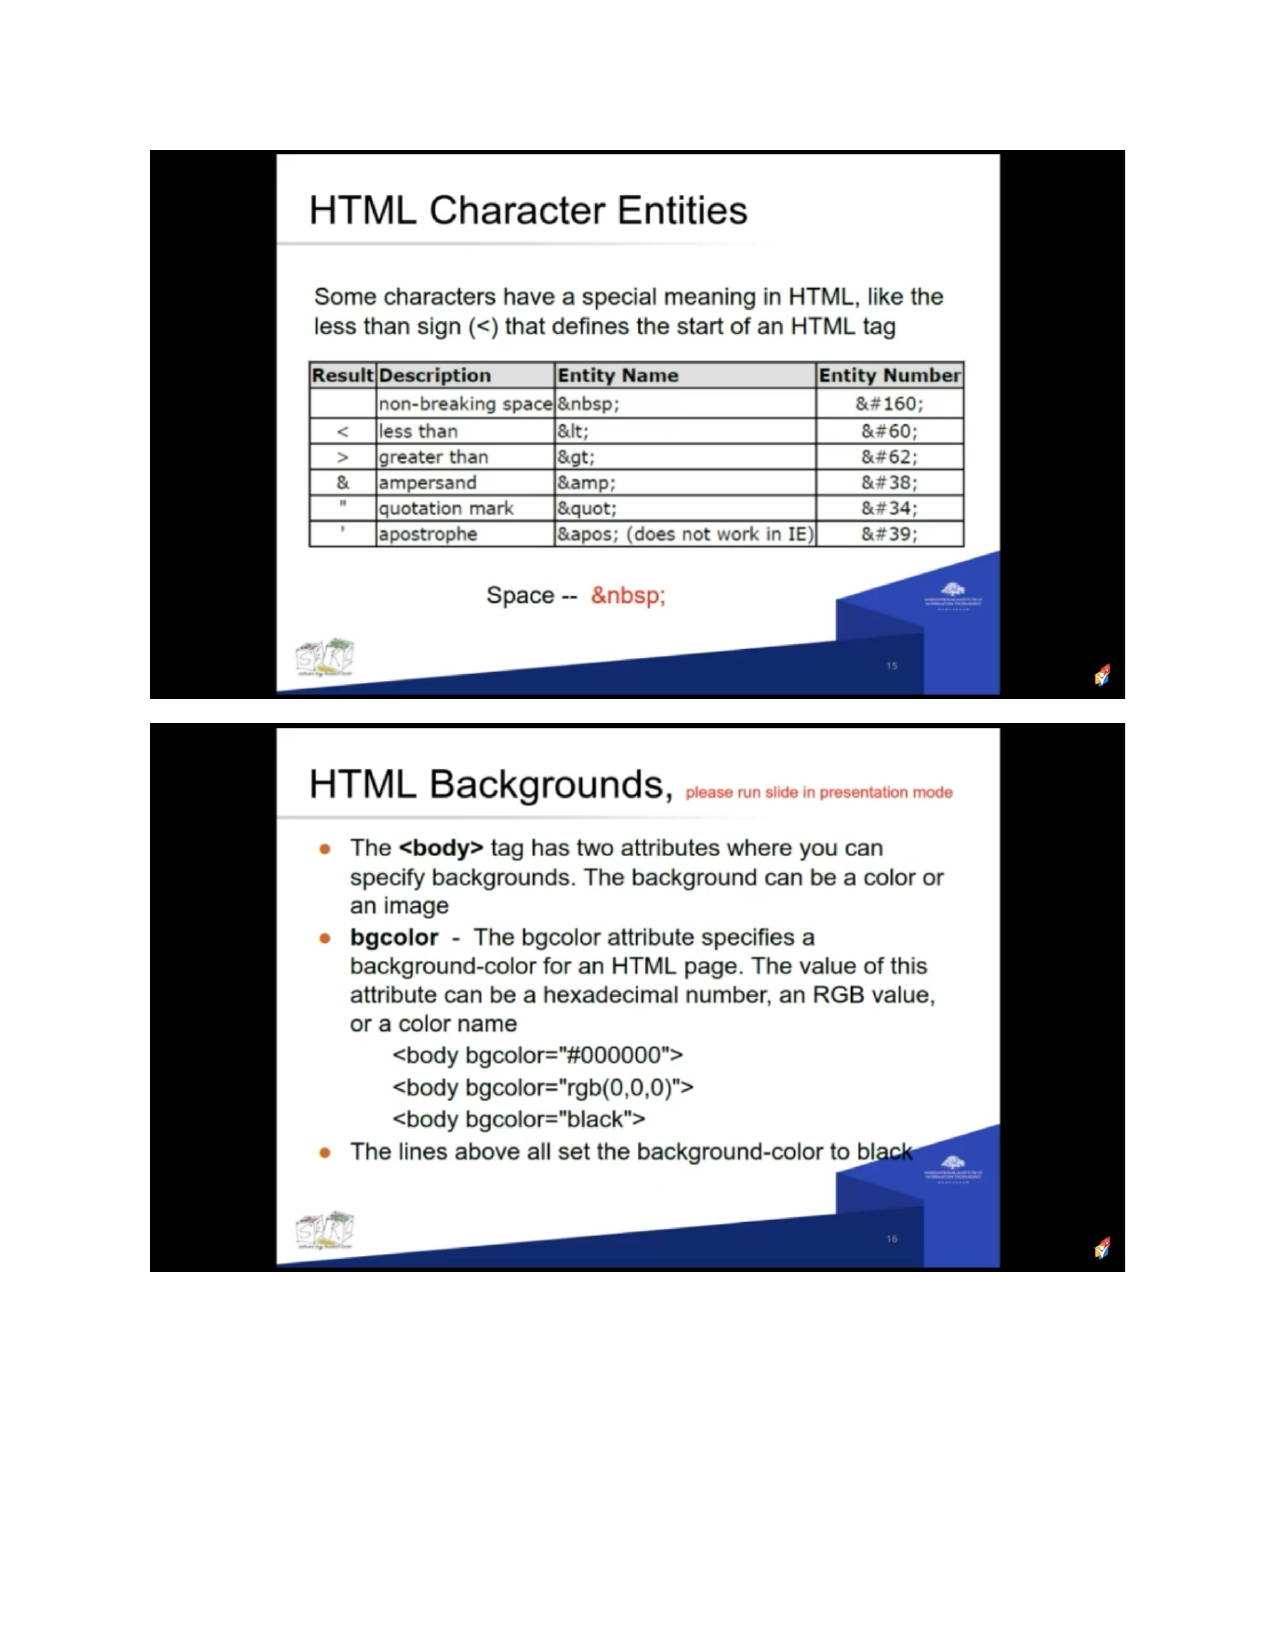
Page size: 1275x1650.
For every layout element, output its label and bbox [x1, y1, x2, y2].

picture [150, 150, 1125, 699]
picture [150, 723, 1125, 1272]
